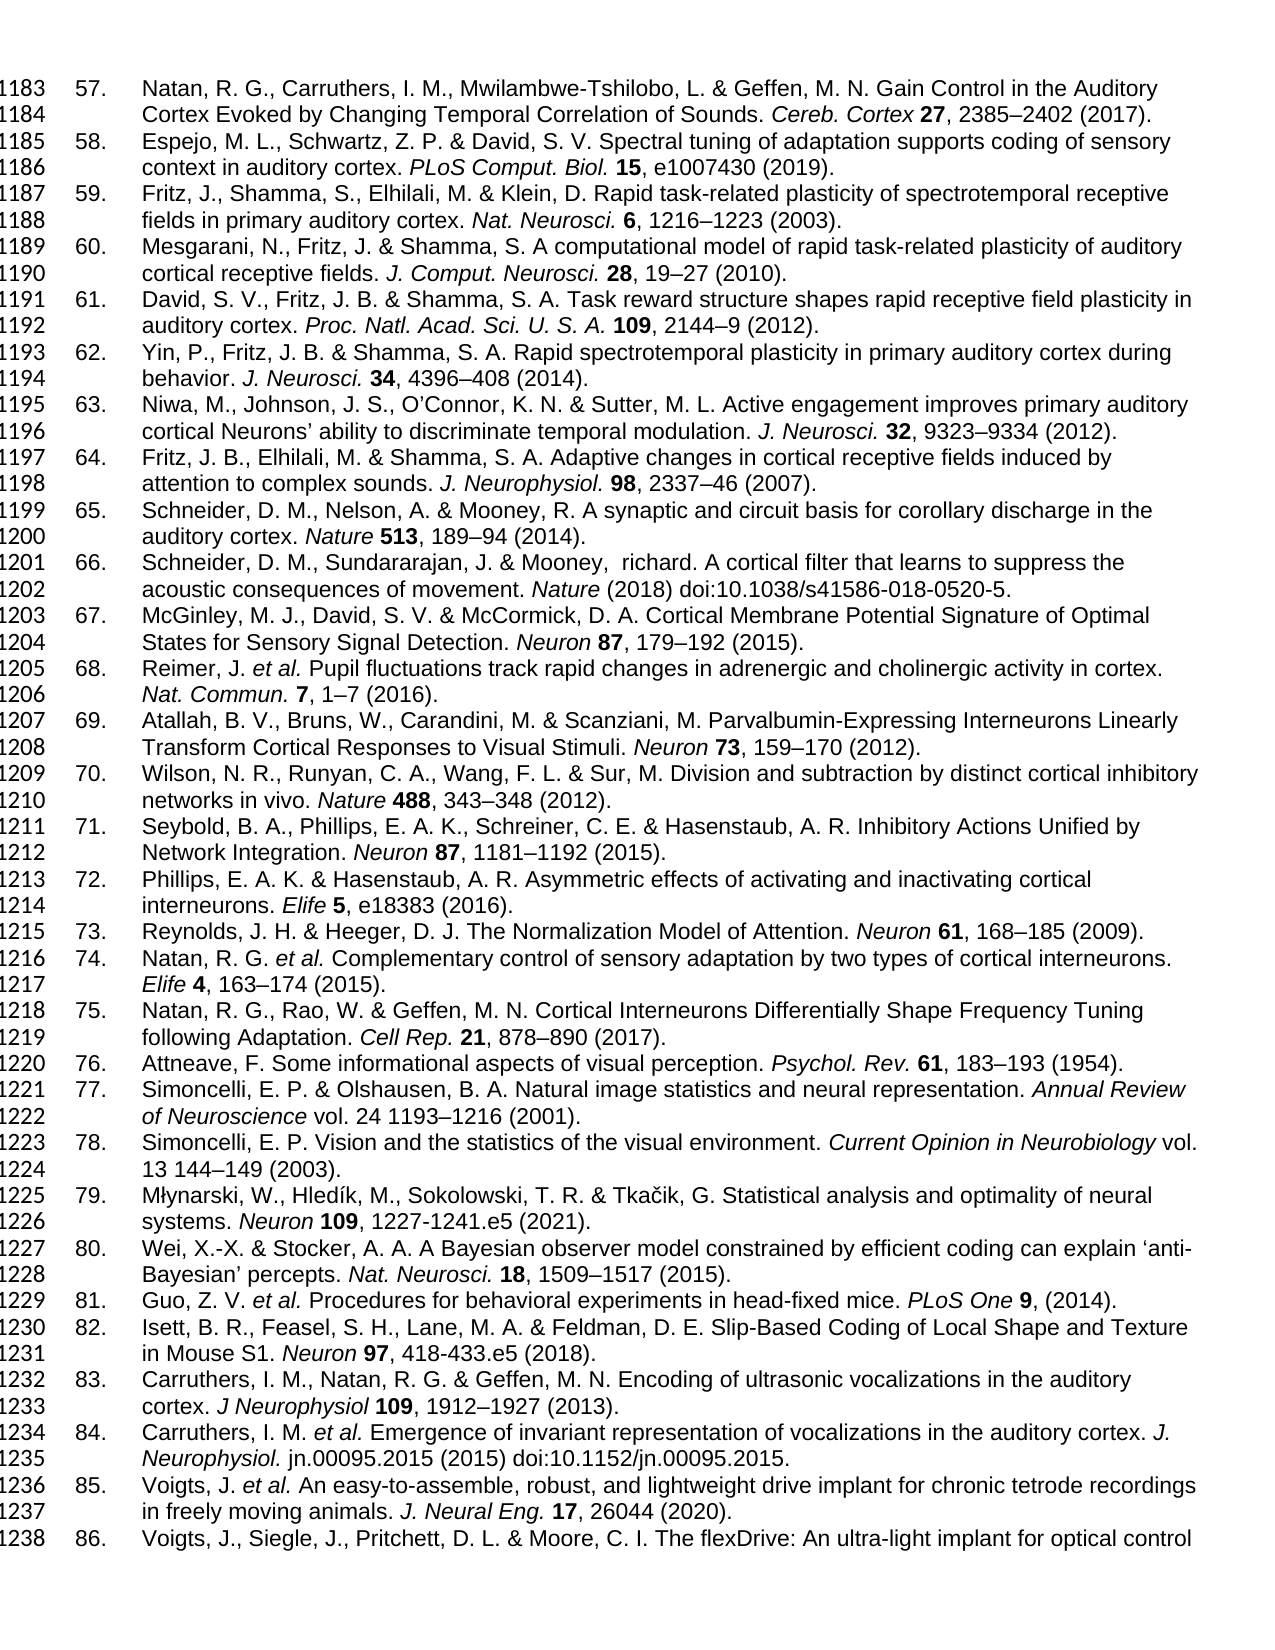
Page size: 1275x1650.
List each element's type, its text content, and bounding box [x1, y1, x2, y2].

text 77. Simoncelli, E. P. & Olshausen, B. A. Natural image statistics and neural representation. Annual Review of Neuroscience vol. 24 1193–1216 (2001). [75, 1076, 1200, 1129]
text 60. Mesgarani, N., Fritz, J. & Shamma, S. A computational model of rapid task-related plasticity of auditory cortical receptive fields. J. Comput. Neurosci. 28, 19–27 (2010). [75, 233, 1200, 286]
text 57. Natan, R. G., Carruthers, I. M., Mwilambwe-Tshilobo, L. & Geffen, M. N. Gain Control in the Auditory Cortex Evoked by Changing Temporal Correlation of Sounds. Cereb. Cortex 27, 2385–2402 (2017). [75, 75, 1200, 128]
text 67. McGinley, M. J., David, S. V. & McCormick, D. A. Cortical Membrane Potential Signature of Optimal States for Sensory Signal Detection. Neuron 87, 179–192 (2015). [75, 602, 1200, 655]
text 84. Carruthers, I. M. et al. Emergence of invariant representation of vocalizations in the auditory cortex. J. Neurophysiol. jn.00095.2015 (2015) doi:10.1152/jn.00095.2015. [75, 1419, 1200, 1472]
text 79. Młynarski, W., Hledík, M., Sokolowski, T. R. & Tkačik, G. Statistical analysis and optimality of neural systems. Neuron 109, 1227-1241.e5 (2021). [75, 1182, 1200, 1234]
text 73. Reynolds, J. H. & Heeger, D. J. The Normalization Model of Attention. Neuron 61, 168–185 (2009). [75, 918, 1200, 945]
text 81. Guo, Z. V. et al. Procedures for behavioral experiments in head-fixed mice. PLoS One 9, (2014). [75, 1287, 1200, 1314]
text 61. David, S. V., Fritz, J. B. & Shamma, S. A. Task reward structure shapes rapid receptive field plasticity in auditory cortex. Proc. Natl. Acad. Sci. U. S. A. 109, 2144–9 (2012). [75, 286, 1200, 338]
text 82. Isett, B. R., Feasel, S. H., Lane, M. A. & Feldman, D. E. Slip-Based Coding of Local Shape and Texture in Mouse S1. Neuron 97, 418-433.e5 (2018). [75, 1314, 1200, 1366]
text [75, 1524, 1200, 1551]
text 85. Voigts, J. et al. An easy-to-assemble, robust, and lightweight drive implant for chronic tetrode recordings in freely moving animals. J. Neural Eng. 17, 26044 (2020). [75, 1472, 1200, 1524]
text 70. Wilson, N. R., Runyan, C. A., Wang, F. L. & Sur, M. Division and subtraction by distinct cortical inhibitory networks in vivo. Nature 488, 343–348 (2012). [75, 760, 1200, 813]
text 78. Simoncelli, E. P. Vision and the statistics of the visual environment. Current Opinion in Neurobiology vol. 13 144–149 (2003). [75, 1129, 1200, 1182]
text 62. Yin, P., Fritz, J. B. & Shamma, S. A. Rapid spectrotemporal plasticity in primary auditory cortex during behavior. J. Neurosci. 34, 4396–408 (2014). [75, 338, 1200, 391]
text 72. Phillips, E. A. K. & Hasenstaub, A. R. Asymmetric effects of activating and inactivating cortical interneurons. Elife 5, e18383 (2016). [75, 866, 1200, 918]
text 64. Fritz, J. B., Elhilali, M. & Shamma, S. A. Adaptive changes in cortical receptive fields induced by attention to complex sounds. J. Neurophysiol. 98, 2337–46 (2007). [75, 444, 1200, 497]
text 59. Fritz, J., Shamma, S., Elhilali, M. & Klein, D. Rapid task-related plasticity of spectrotemporal receptive fields in primary auditory cortex. Nat. Neurosci. 6, 1216–1223 (2003). [75, 180, 1200, 233]
text 63. Niwa, M., Johnson, J. S., O’Connor, K. N. & Sutter, M. L. Active engagement improves primary auditory cortical Neurons’ ability to discriminate temporal modulation. J. Neurosci. 32, 9323–9334 (2012). [75, 391, 1200, 444]
text 75. Natan, R. G., Rao, W. & Geffen, M. N. Cortical Interneurons Differentially Shape Frequency Tuning following Adaptation. Cell Rep. 21, 878–890 (2017). [75, 997, 1200, 1050]
text 80. Wei, X.-X. & Stocker, A. A. A Bayesian observer model constrained by efficient coding can explain ‘anti-Bayesian’ percepts. Nat. Neurosci. 18, 1509–1517 (2015). [75, 1234, 1200, 1287]
text 71. Seybold, B. A., Phillips, E. A. K., Schreiner, C. E. & Hasenstaub, A. R. Inhibitory Actions Unified by Network Integration. Neuron 87, 1181–1192 (2015). [75, 813, 1200, 866]
text 66. Schneider, D. M., Sundararajan, J. & Mooney, richard. A cortical filter that learns to suppress the acoustic consequences of movement. Nature (2018) doi:10.1038/s41586-018-0520-5. [75, 549, 1200, 602]
text 83. Carruthers, I. M., Natan, R. G. & Geffen, M. N. Encoding of ultrasonic vocalizations in the auditory cortex. J Neurophysiol 109, 1912–1927 (2013). [75, 1366, 1200, 1419]
text 69. Atallah, B. V., Bruns, W., Carandini, M. & Scanziani, M. Parvalbumin-Expressing Interneurons Linearly Transform Cortical Responses to Visual Stimuli. Neuron 73, 159–170 (2012). [75, 707, 1200, 760]
text 76. Attneave, F. Some informational aspects of visual perception. Psychol. Rev. 61, 183–193 (1954). [75, 1050, 1200, 1076]
text 68. Reimer, J. et al. Pupil fluctuations track rapid changes in adrenergic and cholinergic activity in cortex. Nat. Commun. 7, 1–7 (2016). [75, 655, 1200, 707]
text 58. Espejo, M. L., Schwartz, Z. P. & David, S. V. Spectral tuning of adaptation supports coding of sensory context in auditory cortex. PLoS Comput. Biol. 15, e1007430 (2019). [75, 128, 1200, 180]
text 74. Natan, R. G. et al. Complementary control of sensory adaptation by two types of cortical interneurons. Elife 4, 163–174 (2015). [75, 945, 1200, 997]
text 65. Schneider, D. M., Nelson, A. & Mooney, R. A synaptic and circuit basis for corollary discharge in the auditory cortex. Nature 513, 189–94 (2014). [75, 497, 1200, 549]
